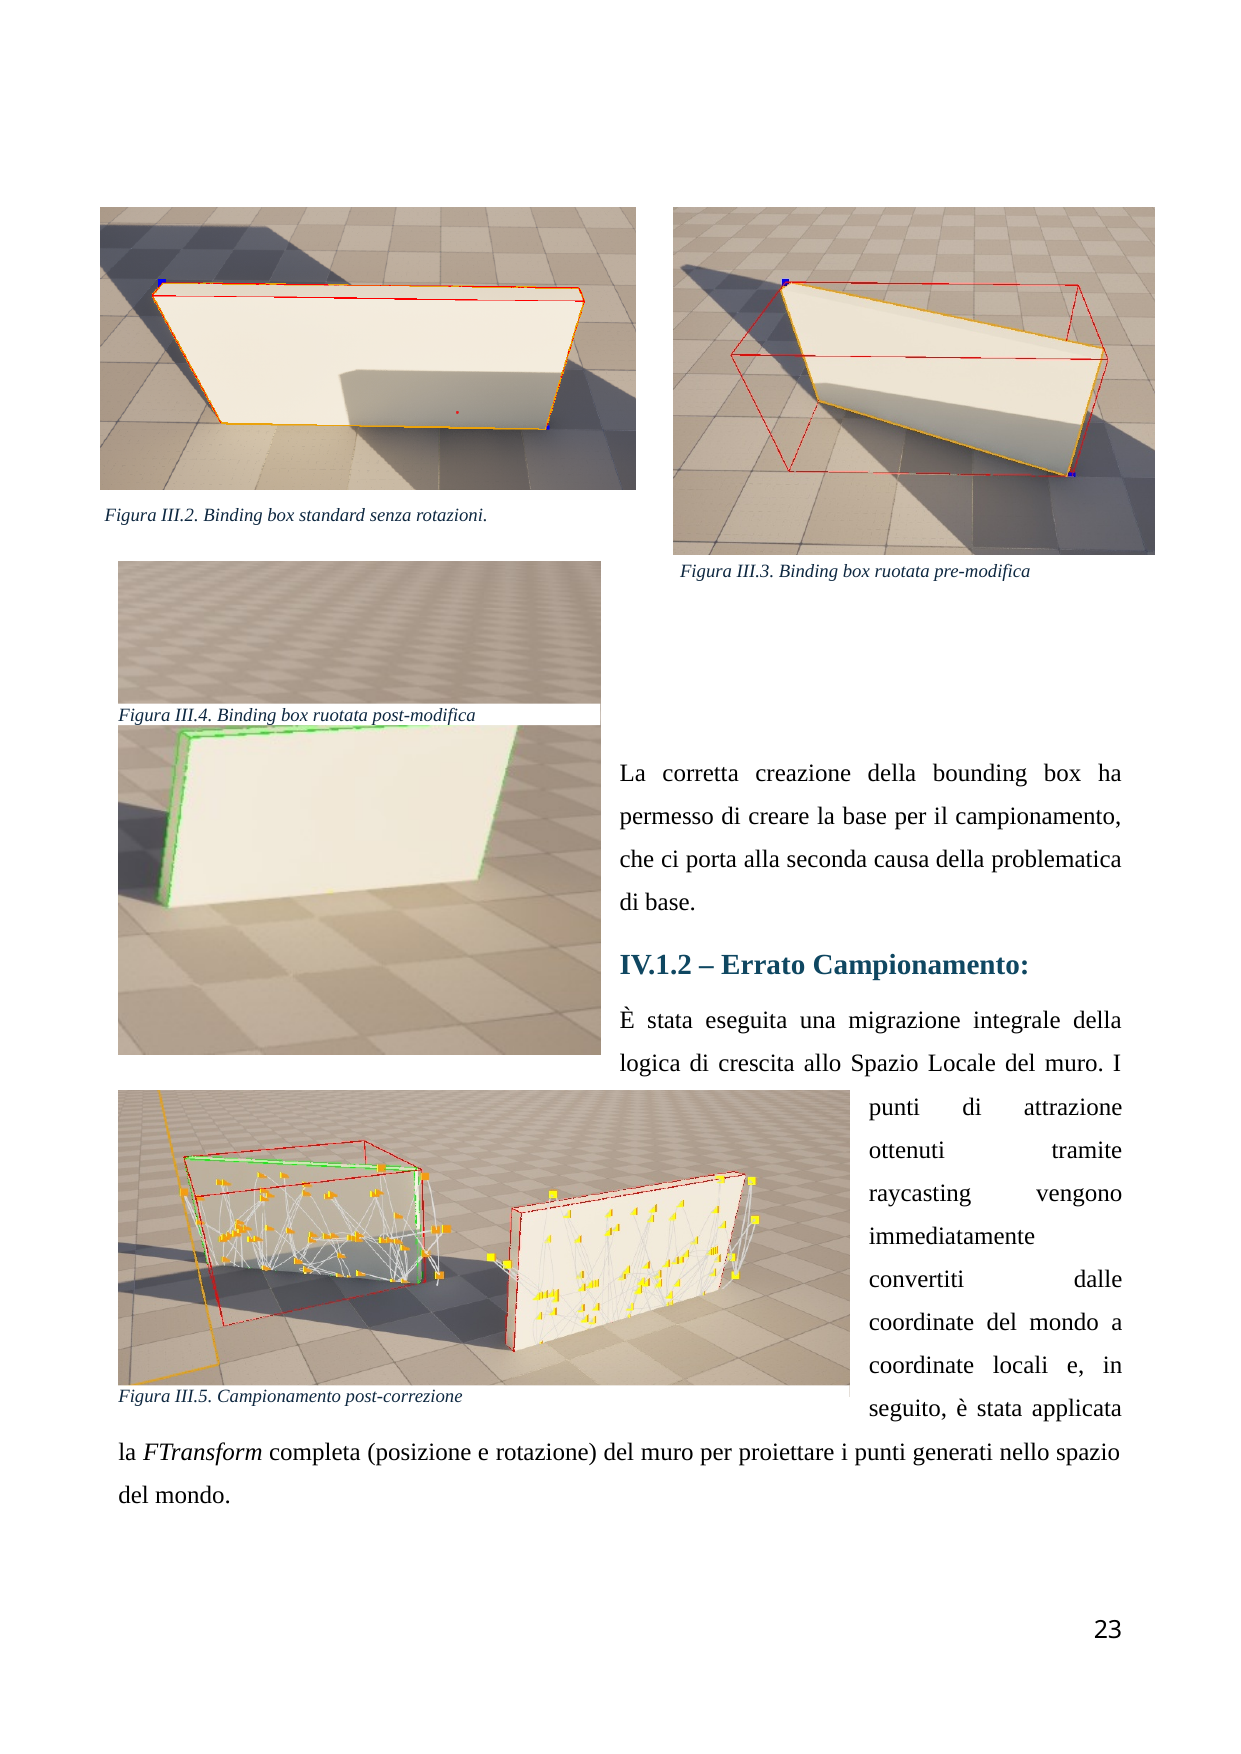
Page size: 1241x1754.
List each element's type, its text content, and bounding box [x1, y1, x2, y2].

picture [673, 207, 1155, 555]
picture [118, 726, 601, 1055]
subtitle IV.1.2 – Errato Campionamento: [601, 947, 1122, 980]
text La corretta creazione della bounding box ha permesso di creare la base per il campionamento, che ci porta alla seconda causa della problematica di base. [601, 758, 1122, 916]
picture [118, 1090, 850, 1385]
picture [118, 561, 601, 703]
picture [100, 207, 636, 490]
